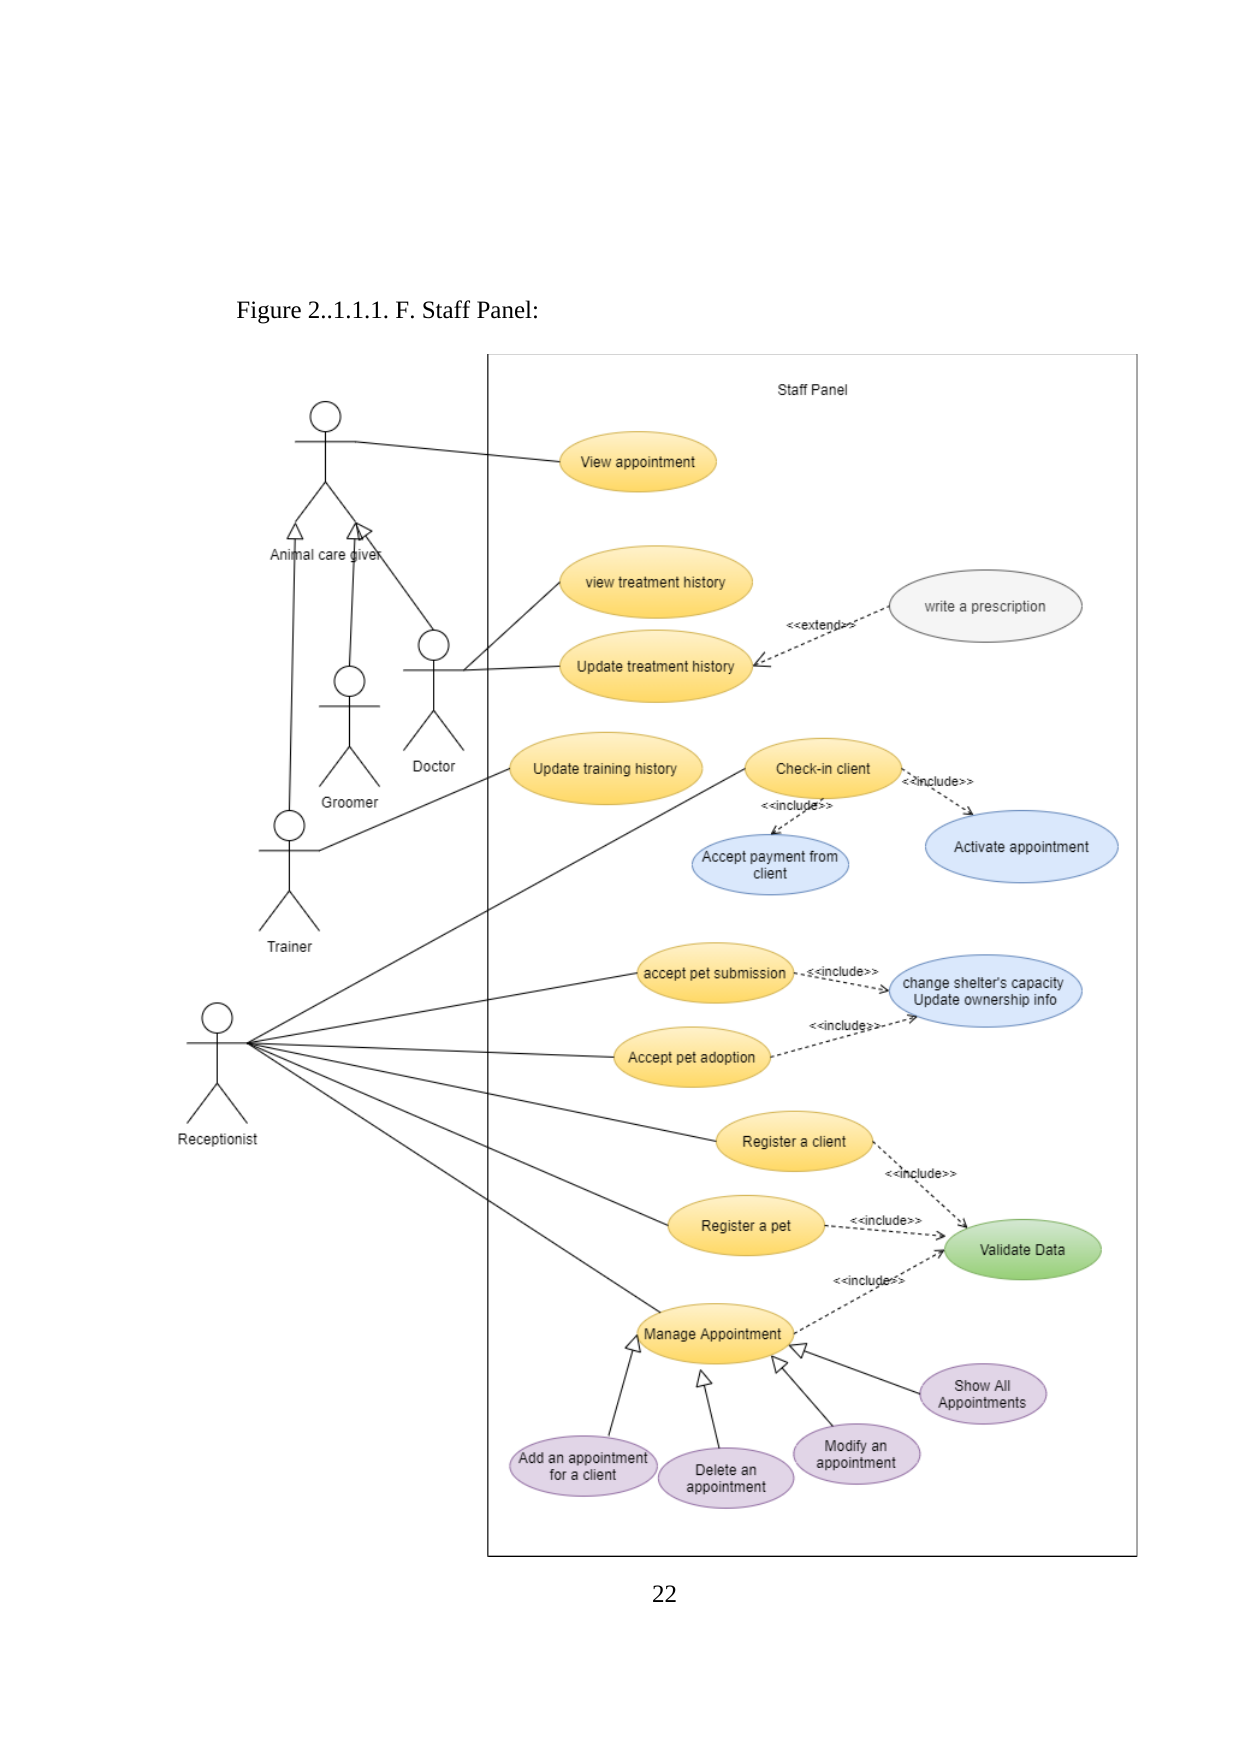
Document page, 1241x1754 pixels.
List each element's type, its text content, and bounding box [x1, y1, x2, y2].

picture [177, 354, 1138, 1557]
text Figure 2..1.1.1. F. Staff Panel: [236, 295, 1092, 324]
